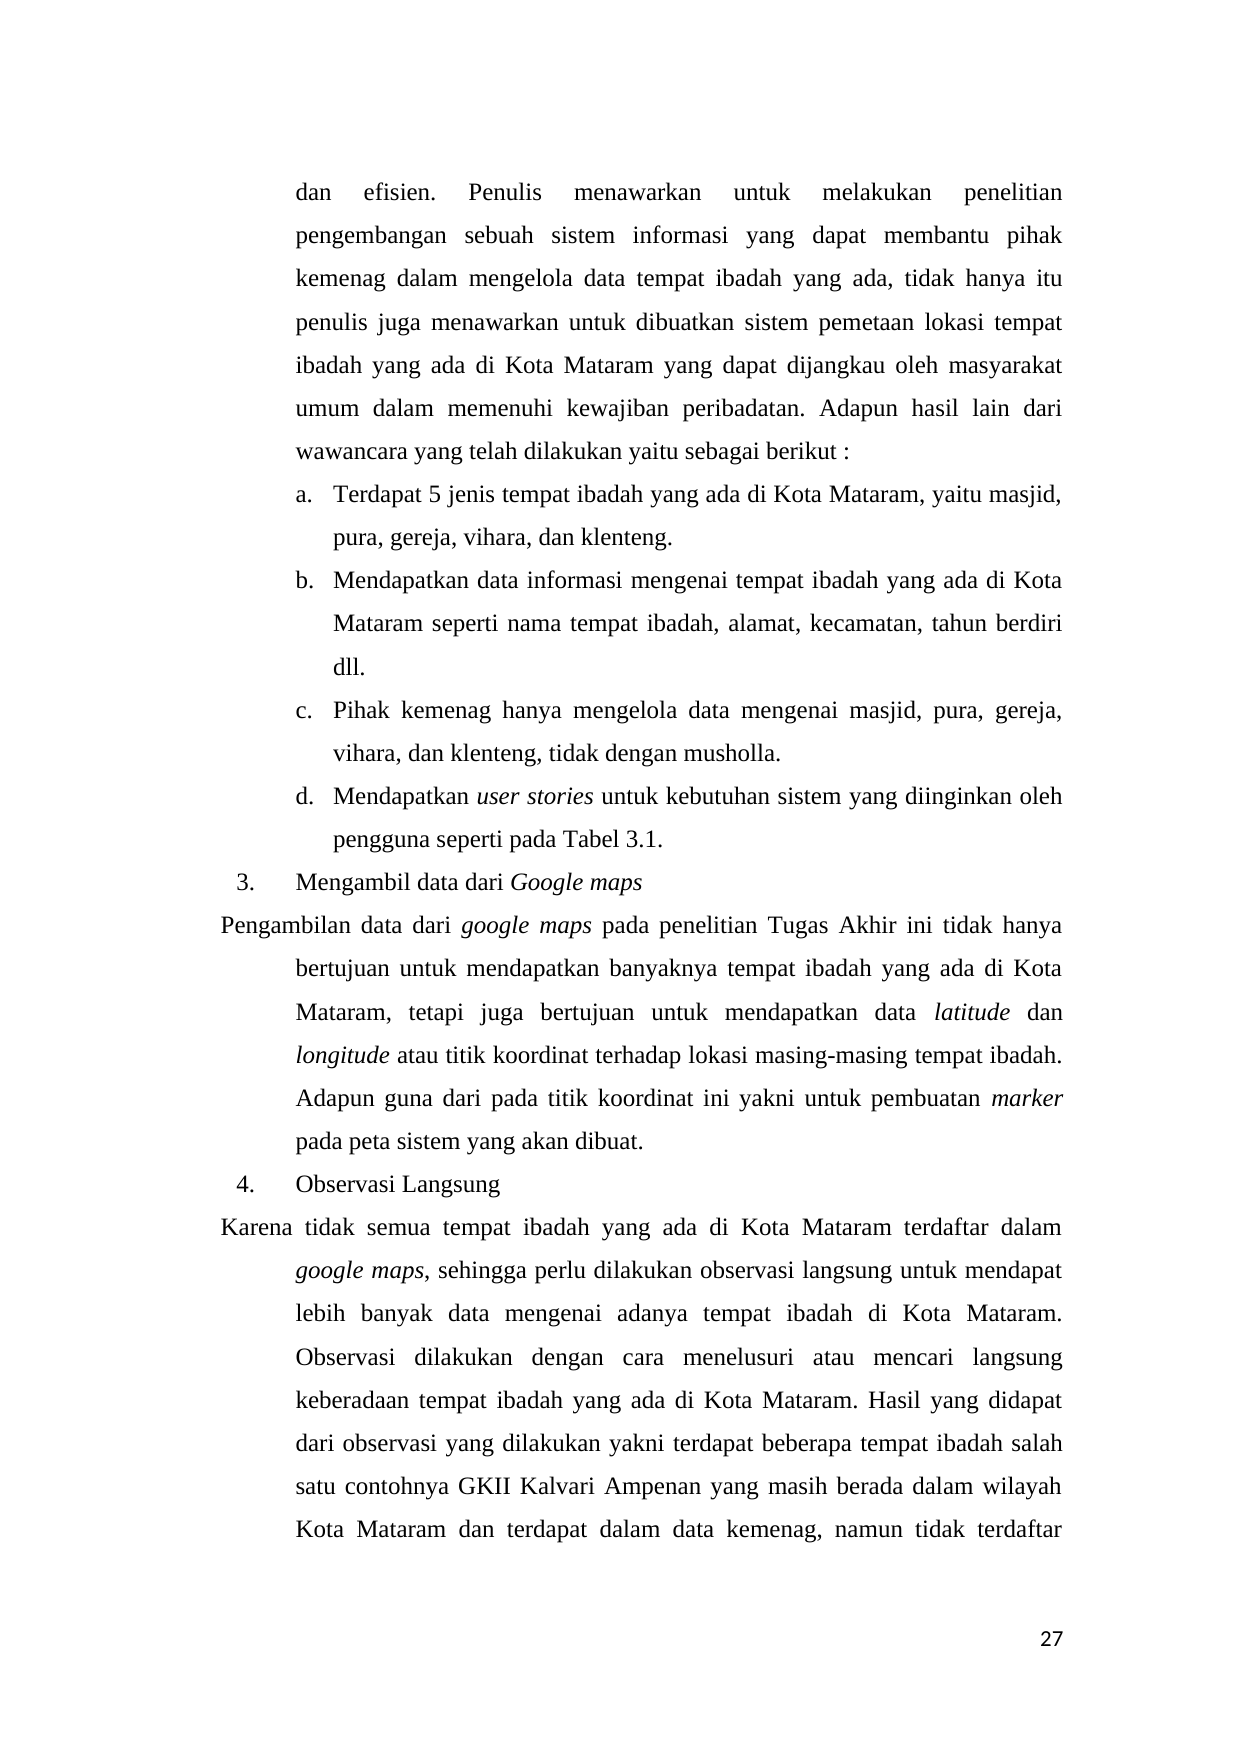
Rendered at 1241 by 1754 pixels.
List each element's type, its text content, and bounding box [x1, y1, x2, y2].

list Pihak kemenag hanya mengelola data mengenai masjid, pura, gereja, vihara, dan klenteng, tidak dengan musholla. [295, 695, 1063, 767]
list Pengambilan data dari google maps pada penelitian Tugas Akhir ini tidak hanya bertujuan untuk mendapatkan banyaknya tempat ibadah yang ada di Kota Mataram, tetapi juga bertujuan untuk mendapatkan data latitude dan longitude atau titik koordinat terhadap lokasi masing-masing tempat ibadah. Adapun guna dari pada titik koordinat ini yakni untuk pembuatan marker pada peta sistem yang akan dibuat. [220, 910, 1063, 1155]
list Mengambil data dari Google maps [236, 867, 1063, 896]
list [220, 177, 1063, 465]
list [220, 1212, 1063, 1543]
list Mendapatkan user stories untuk kebutuhan sistem yang diinginkan oleh pengguna seperti pada Tabel 3.1. [295, 781, 1063, 853]
list Mendapatkan data informasi mengenai tempat ibadah yang ada di Kota Mataram seperti nama tempat ibadah, alamat, kecamatan, tahun berdiri dll. [295, 565, 1063, 680]
list Observasi Langsung [236, 1169, 1063, 1198]
list Terdapat 5 jenis tempat ibadah yang ada di Kota Mataram, yaitu masjid, pura, gereja, vihara, dan klenteng. [295, 479, 1063, 551]
